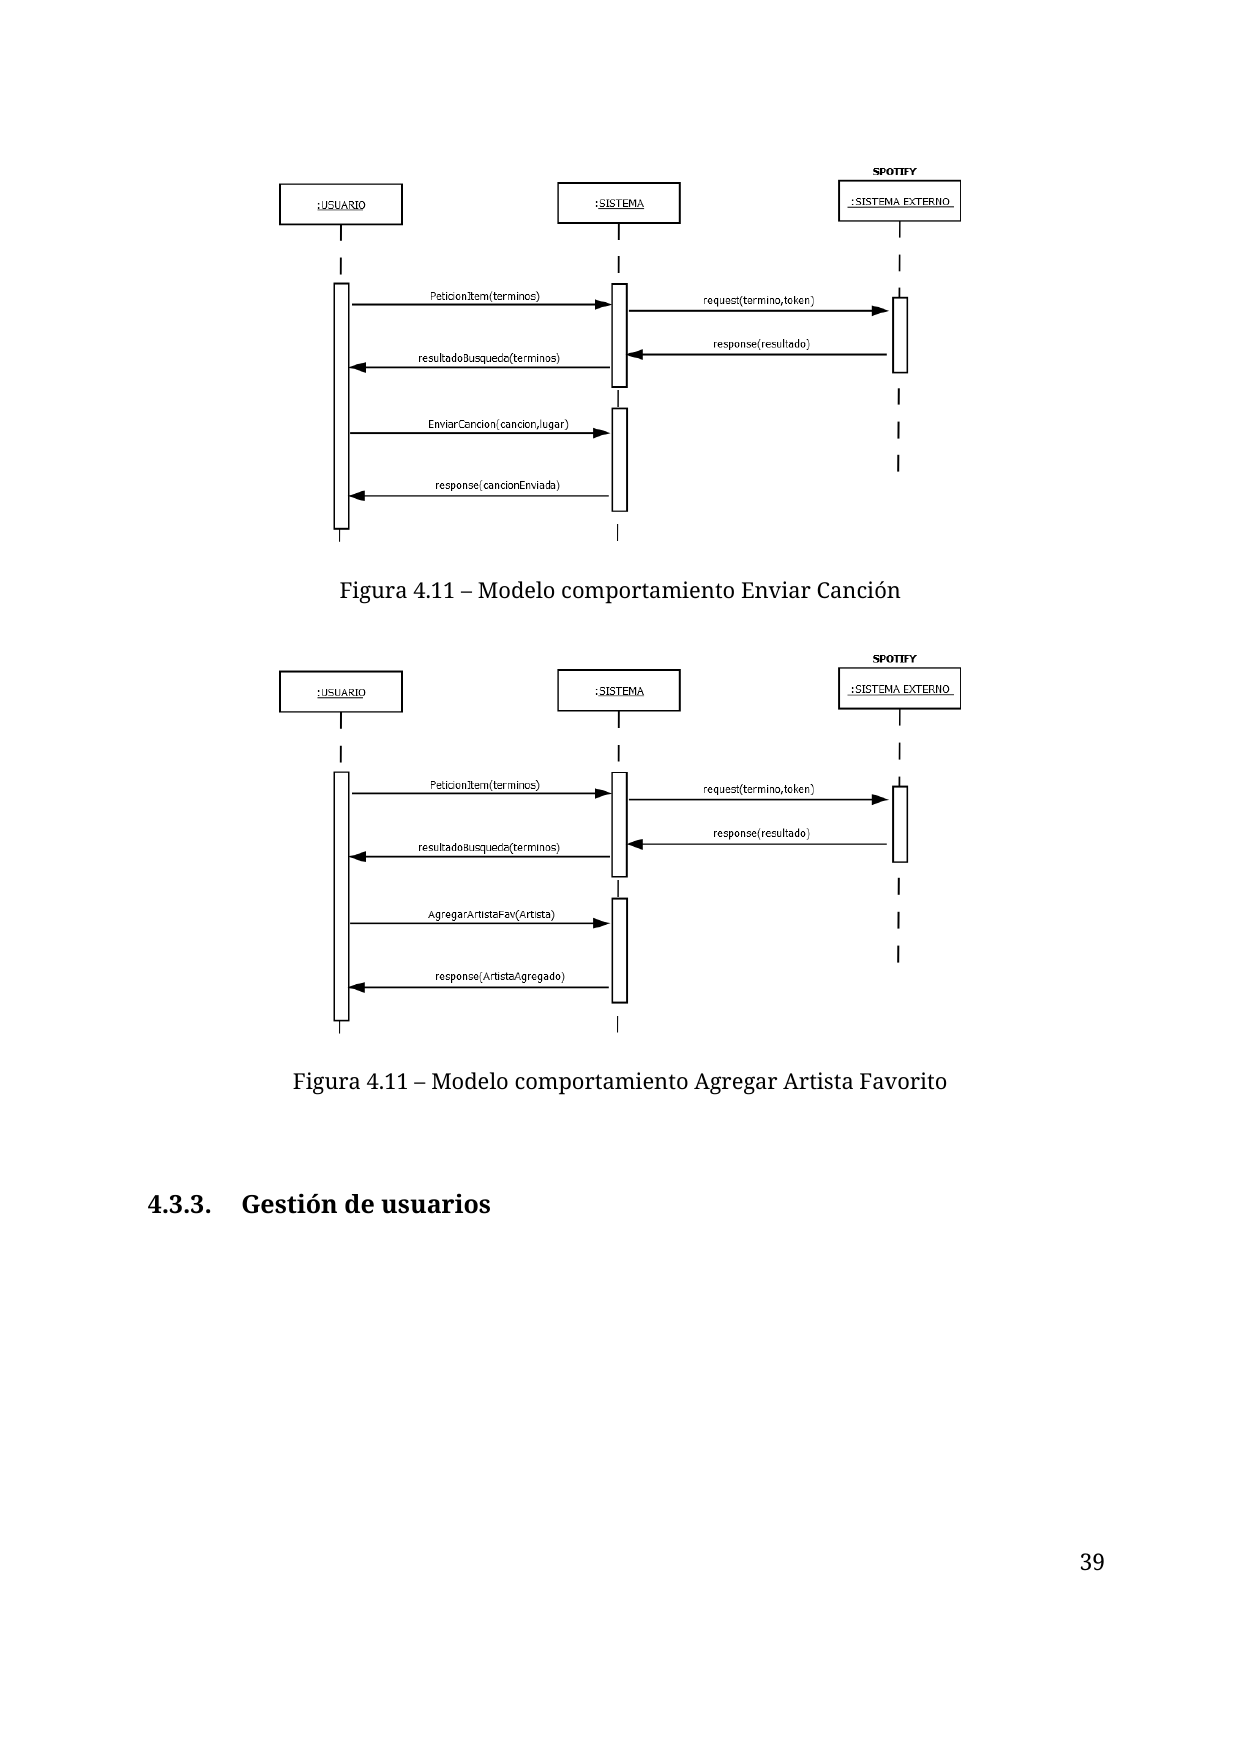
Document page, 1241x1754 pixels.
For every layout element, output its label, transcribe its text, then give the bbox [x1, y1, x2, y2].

picture [279, 164, 961, 552]
subtitle Gestión de usuarios [148, 1187, 1105, 1221]
text Figura 4.11 – Modelo comportamiento Enviar Canción [148, 575, 1093, 605]
text Figura 4.11 – Modelo comportamiento Agregar Artista Favorito [148, 1066, 1093, 1096]
picture [279, 651, 961, 1044]
